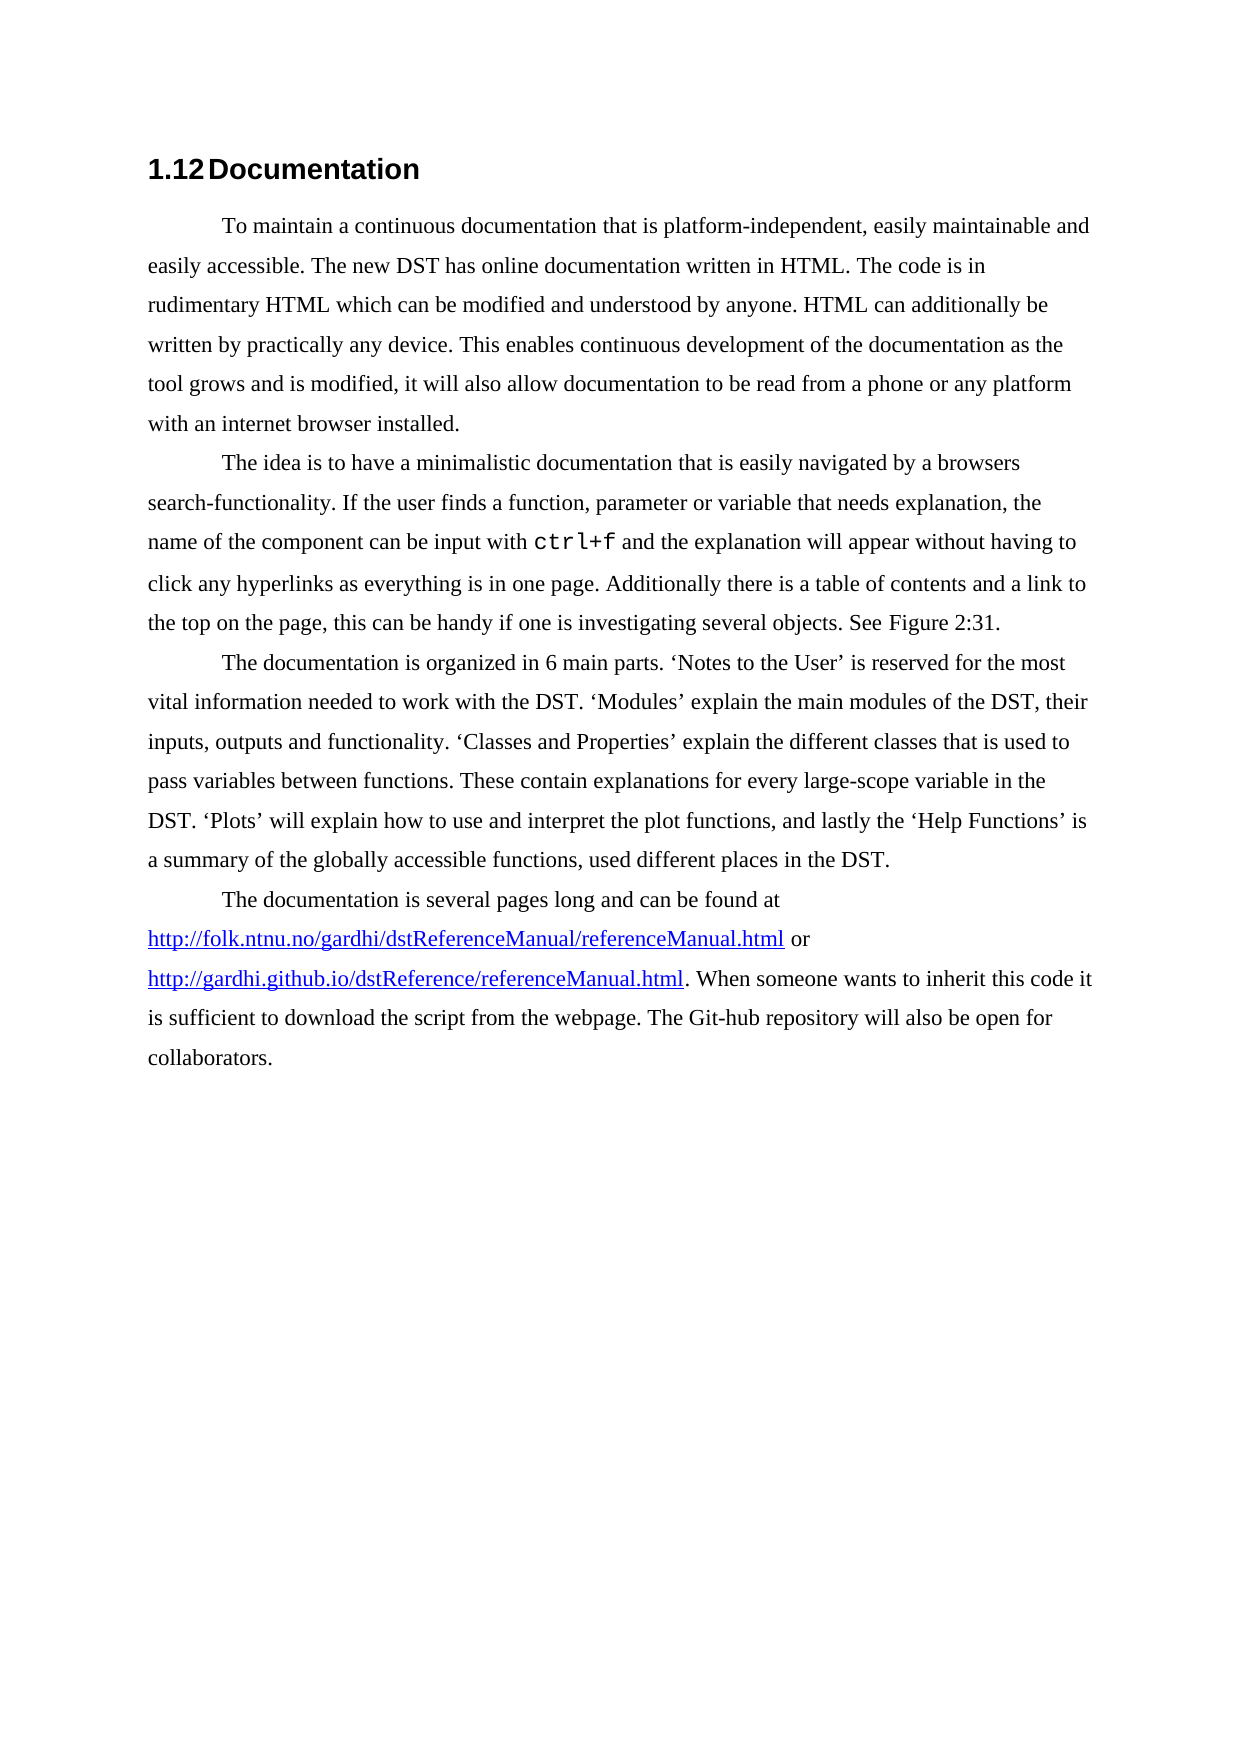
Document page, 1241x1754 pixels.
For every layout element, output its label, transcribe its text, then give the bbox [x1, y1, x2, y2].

subtitle Documentation [148, 152, 1092, 185]
text The idea is to have a minimalistic documentation that is easily navigated by a browsers search-functionality. If the user finds a function, parameter or variable that needs explanation, the name of the component can be input with ctrl+f and the explanation will appear without having to click any hyperlinks as everything is in one page. Additionally there is a table of contents and a link to the top on the page, this can be handy if one is investigating several objects. See Figure 2:29. [148, 449, 1092, 636]
text The documentation is organized in 6 main parts. ‘Notes to the User’ is reserved for the most vital information needed to work with the DST. ‘Modules’ explain the main modules of the DST, their inputs, outputs and functionality. ‘Classes and Properties’ explain the different classes that is used to pass variables between functions. These contain explanations for every large-scope variable in the DST. ‘Plots’ will explain how to use and interpret the plot functions, and lastly the ‘Help Functions’ is a summary of the globally accessible functions, used different places in the DST. [148, 649, 1092, 872]
text To maintain a continuous documentation that is platform-independent, easily maintainable and easily accessible. The new DST has online documentation written in HTML. The code is in rudimentary HTML which can be modified and understood by anyone. HTML can additionally be written by practically any device. This enables continuous development of the documentation as the tool grows and is modified, it will also allow documentation to be read from a phone or any platform with an internet browser installed. [148, 213, 1092, 436]
text The documentation is several pages long and can be found at http://folk.ntnu.no/gardhi/dstReferenceManual/referenceManual.html or http://gardhi.github.io/dstReference/referenceManual.html. When someone wants to inherit this code it is sufficient to download the script from the webpage. The Git-hub repository will also be open for collaborators. [148, 886, 1092, 1070]
